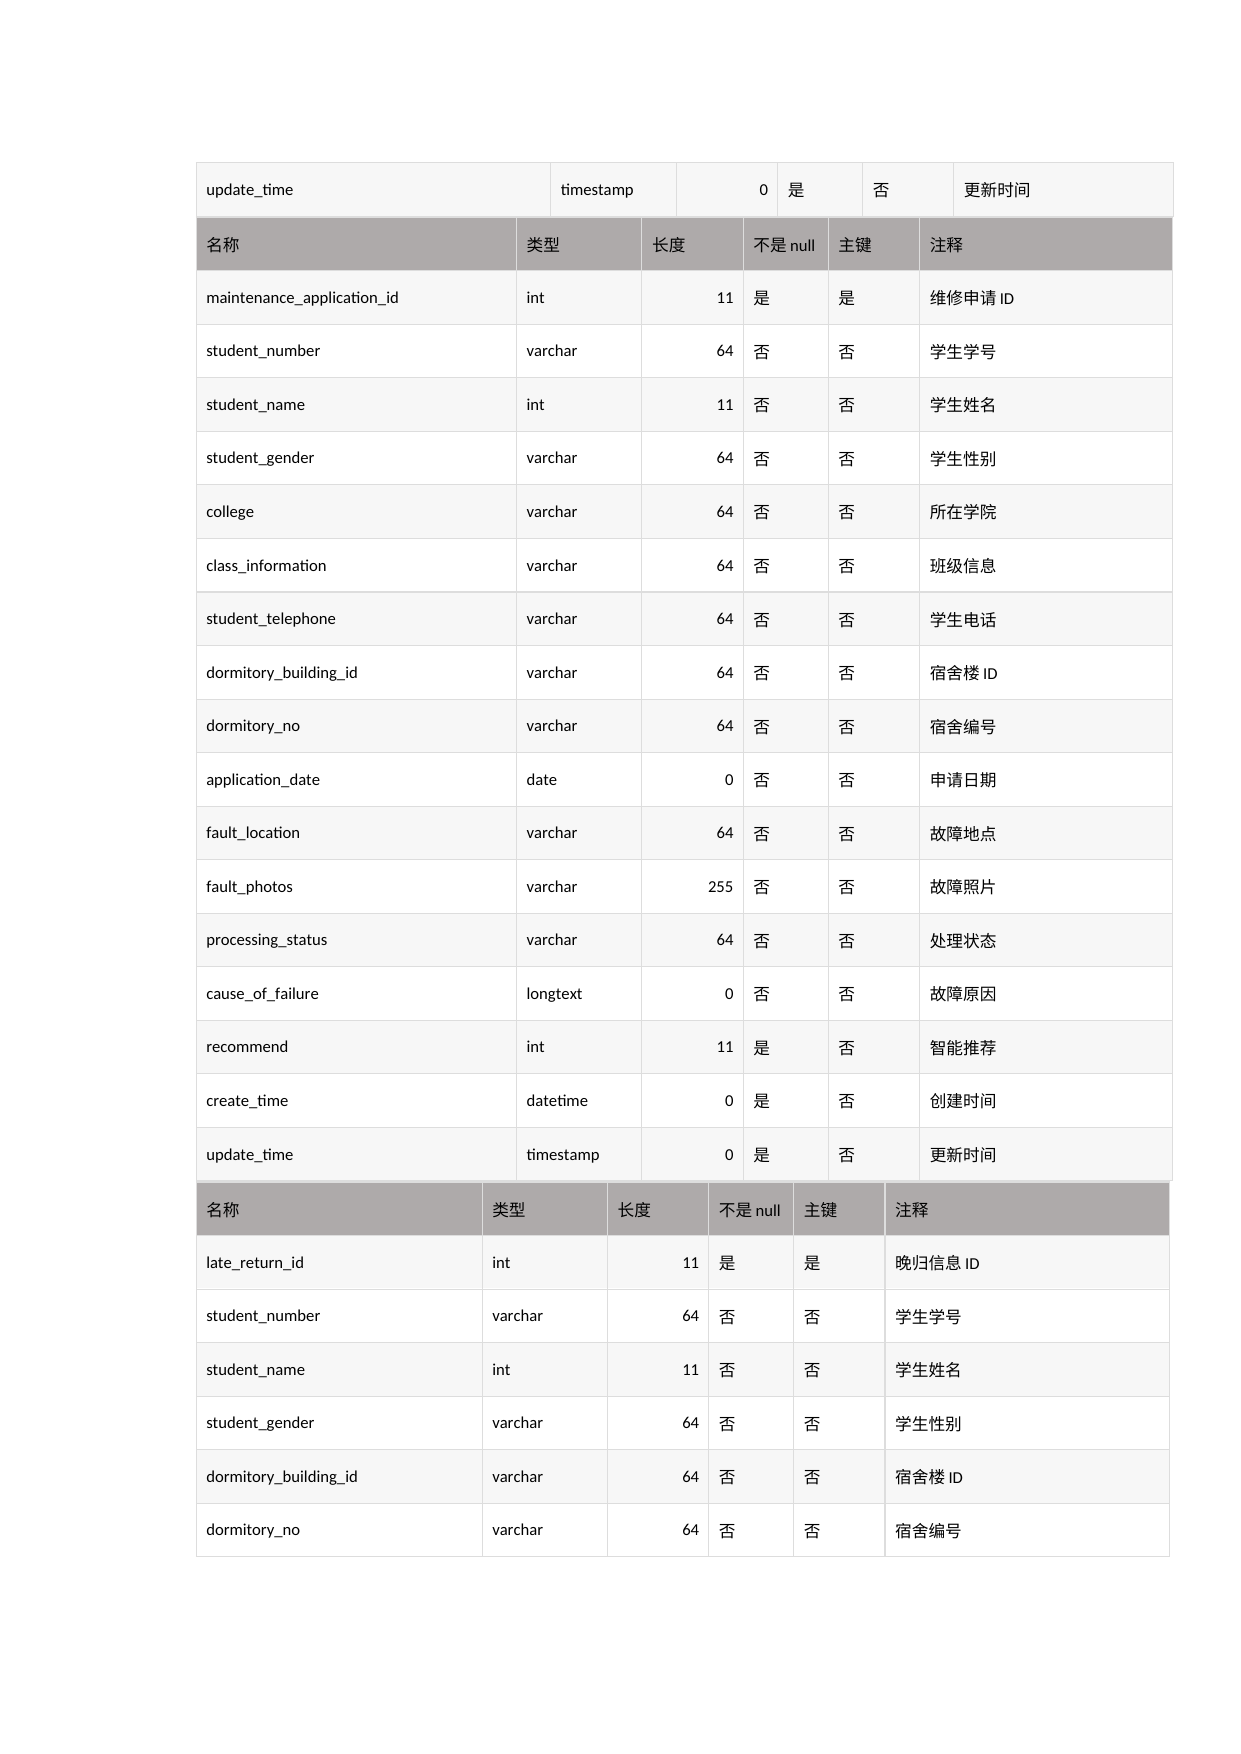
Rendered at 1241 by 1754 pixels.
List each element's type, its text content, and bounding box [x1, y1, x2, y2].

table_cell 否 [744, 914, 828, 966]
table_cell 更新时间 [920, 1128, 1172, 1180]
table_cell 宿舍编号 [886, 1504, 1169, 1556]
table_cell 64 [642, 700, 743, 752]
table_cell 否 [829, 593, 919, 645]
table_header 名称 [197, 218, 516, 270]
table_cell 是 [744, 1074, 828, 1127]
table_cell update_time [197, 163, 550, 216]
table_cell 64 [642, 593, 743, 645]
table_cell int [517, 1021, 641, 1073]
table_cell dormitory_building_id [197, 1450, 482, 1503]
table_cell college [197, 485, 516, 538]
table_cell varchar [517, 807, 641, 859]
table_cell dormitory_building_id [197, 646, 516, 698]
table_cell 11 [642, 378, 743, 431]
table_cell 11 [608, 1236, 708, 1288]
table_header 注释 [920, 218, 1172, 270]
table_cell 0 [642, 753, 743, 806]
table_cell 0 [642, 1128, 743, 1180]
table_cell 否 [744, 378, 828, 431]
table_header 主键 [829, 218, 919, 270]
table_cell 否 [744, 325, 828, 377]
table_cell varchar [517, 593, 641, 645]
table_header 长度 [608, 1183, 708, 1235]
table_cell 否 [829, 967, 919, 1020]
table_cell 否 [829, 807, 919, 859]
table_cell varchar [517, 539, 641, 591]
table_header 不是null [709, 1183, 793, 1235]
table_cell 智能推荐 [920, 1021, 1172, 1073]
table_cell 是 [744, 1021, 828, 1073]
table_cell dormitory_no [197, 1504, 482, 1556]
table_cell 否 [744, 485, 828, 538]
table_cell 否 [794, 1290, 884, 1342]
table_cell varchar [517, 860, 641, 913]
table_header 不是null [744, 218, 828, 270]
table_cell 是 [794, 1236, 884, 1288]
table_cell dormitory_no [197, 700, 516, 752]
table_cell int [483, 1236, 607, 1288]
table_cell 否 [794, 1343, 884, 1396]
table_cell 0 [642, 967, 743, 1020]
table_cell update_time [197, 1128, 516, 1180]
table_cell 64 [642, 646, 743, 698]
table_cell 是 [709, 1236, 793, 1288]
table_cell varchar [517, 700, 641, 752]
table_cell student_name [197, 1343, 482, 1396]
table_cell student_telephone [197, 593, 516, 645]
table_cell varchar [483, 1397, 607, 1449]
table_cell 创建时间 [920, 1074, 1172, 1127]
table_cell int [517, 378, 641, 431]
table_cell 晚归信息ID [886, 1236, 1169, 1288]
table_cell class_information [197, 539, 516, 591]
table_cell 宿舍楼ID [920, 646, 1172, 698]
table_cell varchar [517, 646, 641, 698]
table_cell 学生姓名 [886, 1343, 1169, 1396]
table_cell 学生电话 [920, 593, 1172, 645]
table_header 长度 [642, 218, 743, 270]
table_cell 255 [642, 860, 743, 913]
table_cell 否 [744, 967, 828, 1020]
table_cell longtext [517, 967, 641, 1020]
table_cell 否 [829, 539, 919, 591]
table_cell 否 [744, 860, 828, 913]
table_cell 否 [829, 485, 919, 538]
table_cell 故障地点 [920, 807, 1172, 859]
table_header 类型 [483, 1183, 607, 1235]
table_cell 64 [642, 807, 743, 859]
table_cell 否 [744, 807, 828, 859]
table_cell 否 [794, 1397, 884, 1449]
table_cell 否 [709, 1290, 793, 1342]
table_cell 否 [829, 432, 919, 484]
table_cell 否 [829, 325, 919, 377]
table_header 类型 [517, 218, 641, 270]
table_cell int [483, 1343, 607, 1396]
table_cell varchar [483, 1504, 607, 1556]
table_cell student_name [197, 378, 516, 431]
table_header 注释 [886, 1183, 1169, 1235]
table_cell 申请日期 [920, 753, 1172, 806]
table_cell recommend [197, 1021, 516, 1073]
table_cell 0 [677, 163, 777, 216]
table_cell fault_photos [197, 860, 516, 913]
table_cell student_number [197, 325, 516, 377]
table_cell 64 [642, 325, 743, 377]
table_cell int [517, 271, 641, 324]
table_cell 11 [642, 1021, 743, 1073]
table_cell application_date [197, 753, 516, 806]
table_cell 否 [794, 1504, 884, 1556]
table_cell 否 [744, 539, 828, 591]
table_cell 故障照片 [920, 860, 1172, 913]
table_cell date [517, 753, 641, 806]
table_cell 否 [829, 1074, 919, 1127]
table_cell 64 [642, 914, 743, 966]
table_cell fault_location [197, 807, 516, 859]
table_cell 所在学院 [920, 485, 1172, 538]
table_cell 否 [863, 163, 953, 216]
table_cell varchar [517, 432, 641, 484]
table_cell 64 [608, 1397, 708, 1449]
table_cell 否 [744, 593, 828, 645]
table_cell 否 [744, 753, 828, 806]
table_cell varchar [483, 1290, 607, 1342]
table_cell varchar [517, 914, 641, 966]
table_cell maintenance_application_id [197, 271, 516, 324]
table_cell 否 [829, 646, 919, 698]
table_cell 否 [744, 432, 828, 484]
table_cell 学生性别 [920, 432, 1172, 484]
table_cell 是 [778, 163, 862, 216]
table_cell 否 [794, 1450, 884, 1503]
table_cell 64 [608, 1450, 708, 1503]
table_cell 学生姓名 [920, 378, 1172, 431]
table_cell 学生学号 [886, 1290, 1169, 1342]
table_cell 0 [642, 1074, 743, 1127]
table_cell student_number [197, 1290, 482, 1342]
table_cell varchar [483, 1450, 607, 1503]
table_cell 否 [829, 1021, 919, 1073]
table_cell 64 [642, 485, 743, 538]
table_cell 否 [744, 646, 828, 698]
table_cell 处理状态 [920, 914, 1172, 966]
table_cell 是 [829, 271, 919, 324]
table_cell 否 [709, 1343, 793, 1396]
table_cell 否 [709, 1450, 793, 1503]
table_header 主键 [794, 1183, 884, 1235]
table_cell late_return_id [197, 1236, 482, 1288]
table_cell 否 [709, 1504, 793, 1556]
table_cell 11 [642, 271, 743, 324]
table_cell 64 [608, 1504, 708, 1556]
table_cell 是 [744, 271, 828, 324]
table_cell 更新时间 [954, 163, 1173, 216]
table_cell varchar [517, 325, 641, 377]
table_cell datetime [517, 1074, 641, 1127]
table_cell timestamp [517, 1128, 641, 1180]
table_cell cause_of_failure [197, 967, 516, 1020]
table_cell 否 [709, 1397, 793, 1449]
table_cell timestamp [551, 163, 676, 216]
table_cell 否 [744, 700, 828, 752]
table_cell 否 [829, 378, 919, 431]
table_cell 班级信息 [920, 539, 1172, 591]
table_cell 宿舍楼ID [886, 1450, 1169, 1503]
table_cell 宿舍编号 [920, 700, 1172, 752]
table_cell 64 [642, 539, 743, 591]
table_cell student_gender [197, 1397, 482, 1449]
table_cell varchar [517, 485, 641, 538]
table_cell 维修申请ID [920, 271, 1172, 324]
table_cell 否 [829, 860, 919, 913]
table_cell 故障原因 [920, 967, 1172, 1020]
table_cell 否 [829, 914, 919, 966]
table_cell 否 [829, 753, 919, 806]
table_cell processing_status [197, 914, 516, 966]
table_cell 学生学号 [920, 325, 1172, 377]
table_cell create_time [197, 1074, 516, 1127]
table_cell 否 [829, 1128, 919, 1180]
table_cell 否 [829, 700, 919, 752]
table_cell 学生性别 [886, 1397, 1169, 1449]
table_cell 64 [608, 1290, 708, 1342]
table_header 名称 [197, 1183, 482, 1235]
table_cell 11 [608, 1343, 708, 1396]
table_cell 64 [642, 432, 743, 484]
table_cell 是 [744, 1128, 828, 1180]
table_cell student_gender [197, 432, 516, 484]
